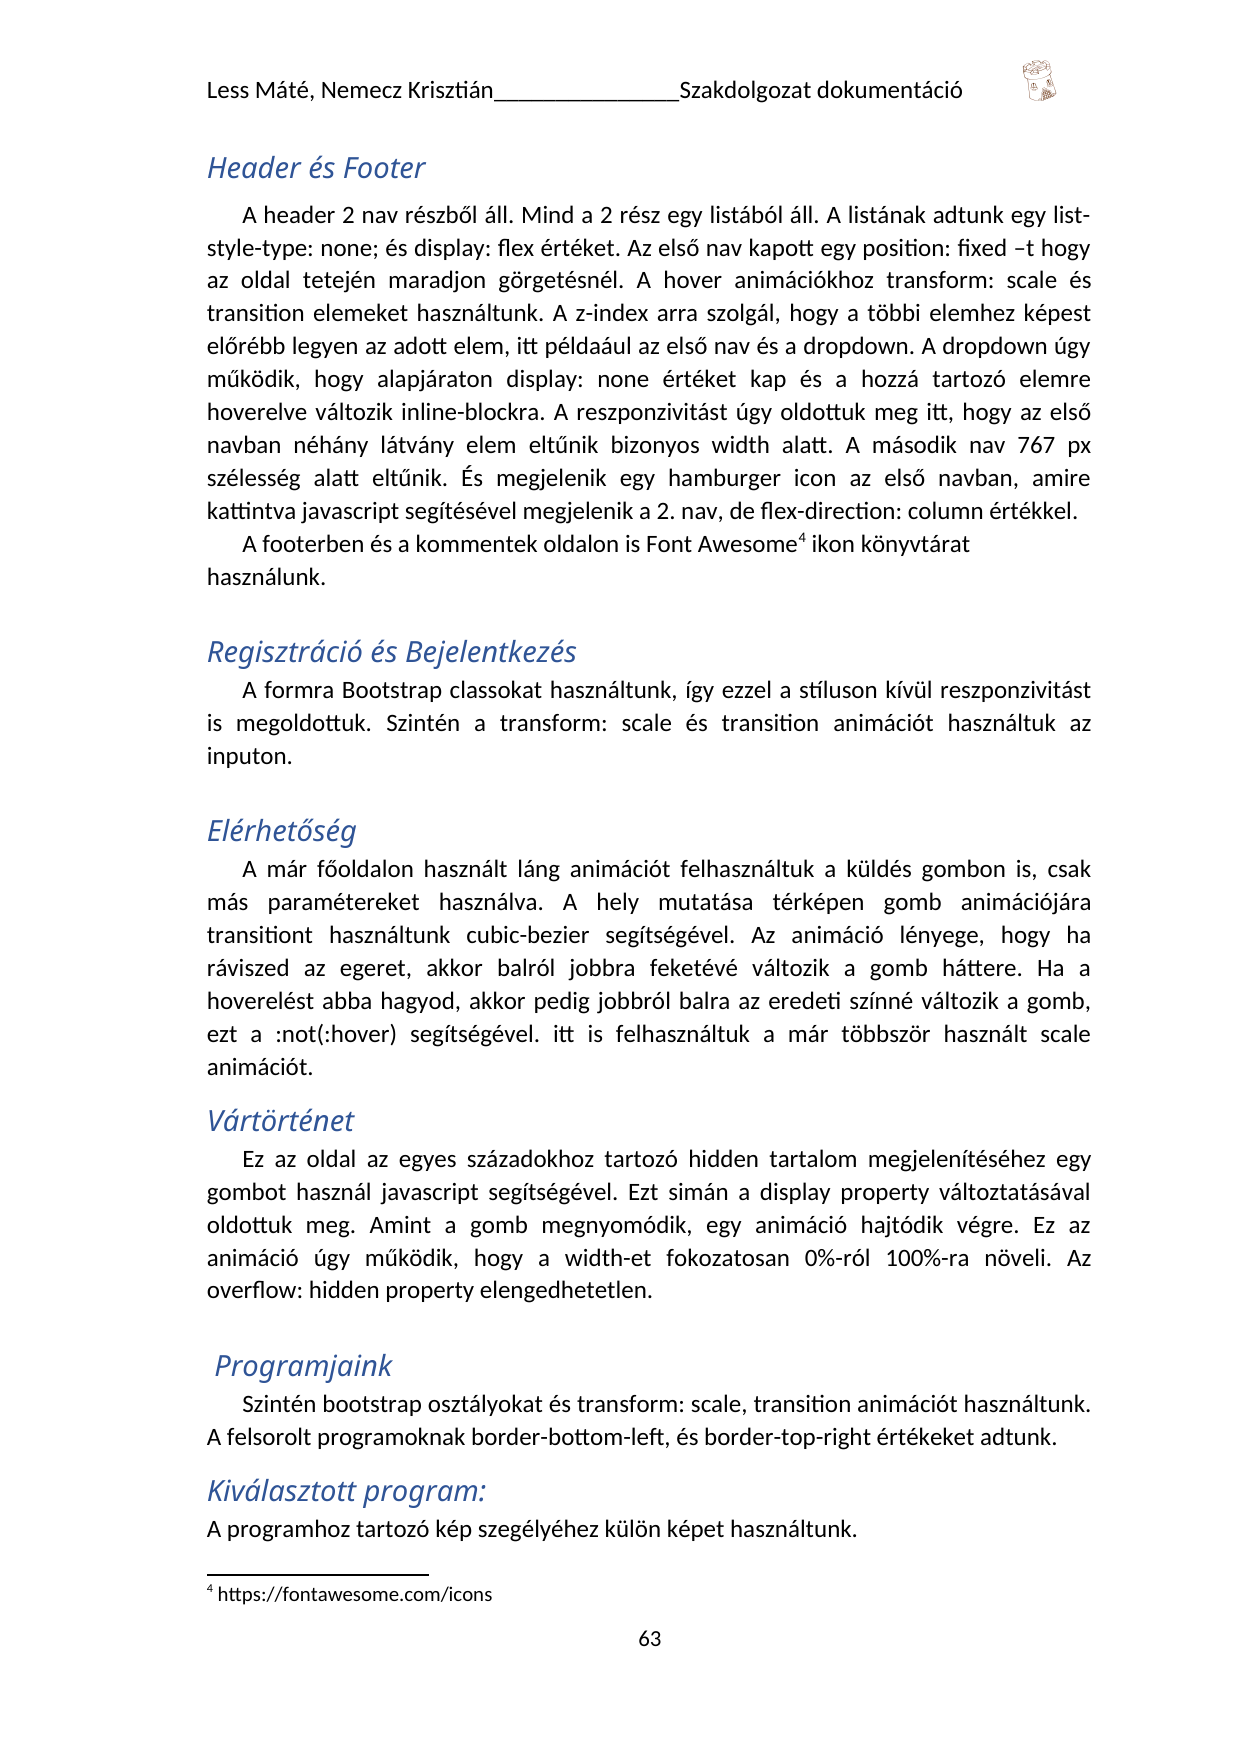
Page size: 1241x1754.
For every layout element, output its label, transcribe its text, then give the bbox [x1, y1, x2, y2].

subtitle Elérhetőség [207, 810, 1093, 850]
text A formra Bootstrap classokat használtunk, így ezzel a stíluson kívül reszponzivitást is megoldottuk. Szintén a transform: scale és transition animációt használtuk az inputon. [207, 674, 1093, 770]
text Szintén bootstrap osztályokat és transform: scale, transition animációt használtunk. A felsorolt programoknak border-bottom-left, és border-top-right értékeket adtunk. [207, 1388, 1093, 1451]
text A header 2 nav részből áll. Mind a 2 rész egy listából áll. A listának adtunk egy list-style-type: none; és display: flex értéket. Az első nav kapott egy position: fixed –t hogy az oldal tetején maradjon görgetésnél. A hover animációkhoz transform: scale és transition elemeket használtunk. A z-index arra szolgál, hogy a többi elemhez képest előrébb legyen az adott elem, itt példaául az első nav és a dropdown. A dropdown úgy működik, hogy alapjáraton display: none értéket kap és a hozzá tartozó elemre hoverelve változik inline-blockra. A reszponzivitást úgy oldottuk meg itt, hogy az első navban néhány látvány elem eltűnik bizonyos width alatt. A második nav 767 px szélesség alatt eltűnik. És megjelenik egy hamburger icon az első navban, amire kattintva javascript segítésével megjelenik a 2. nav, de flex-direction: column értékkel. [207, 199, 1093, 526]
subtitle Vártörténet [207, 1100, 1093, 1140]
subtitle Kiválasztott program: [207, 1470, 1093, 1510]
text A már főoldalon használt láng animációt felhasználtuk a küldés gombon is, csak más paramétereket használva. A hely mutatása térképen gomb animációjára transitiont használtunk cubic-bezier segítségével. Az animáció lényege, hogy ha ráviszed az egeret, akkor balról jobbra feketévé változik a gomb háttere. Ha a hoverelést abba hagyod, akkor pedig jobbról balra az eredeti színné változik a gomb, ezt a :not(:hover) segítségével. itt is felhasználtuk a már többször használt scale animációt. [207, 853, 1093, 1081]
text A programhoz tartozó kép szegélyéhez külön képet használtunk. [207, 1513, 1093, 1544]
text Ez az oldal az egyes századokhoz tartozó hidden tartalom megjelenítéséhez egy gombot használ javascript segítségével. Ezt simán a display property változtatásával oldottuk meg. Amint a gomb megnyomódik, egy animáció hajtódik végre. Ez az animáció úgy működik, hogy a width-et fokozatosan 0%-ról 100%-ra növeli. Az overflow: hidden property elengedhetetlen. [207, 1143, 1093, 1305]
subtitle Header és Footer [207, 148, 1093, 187]
text A footerben és a kommentek oldalon is Font Awesome ikon könyvtárat használunk. [207, 528, 1093, 591]
subtitle Programjaink [207, 1345, 1093, 1385]
subtitle Regisztráció és Bejelentkezés [207, 631, 1093, 671]
picture [1009, 56, 1074, 103]
